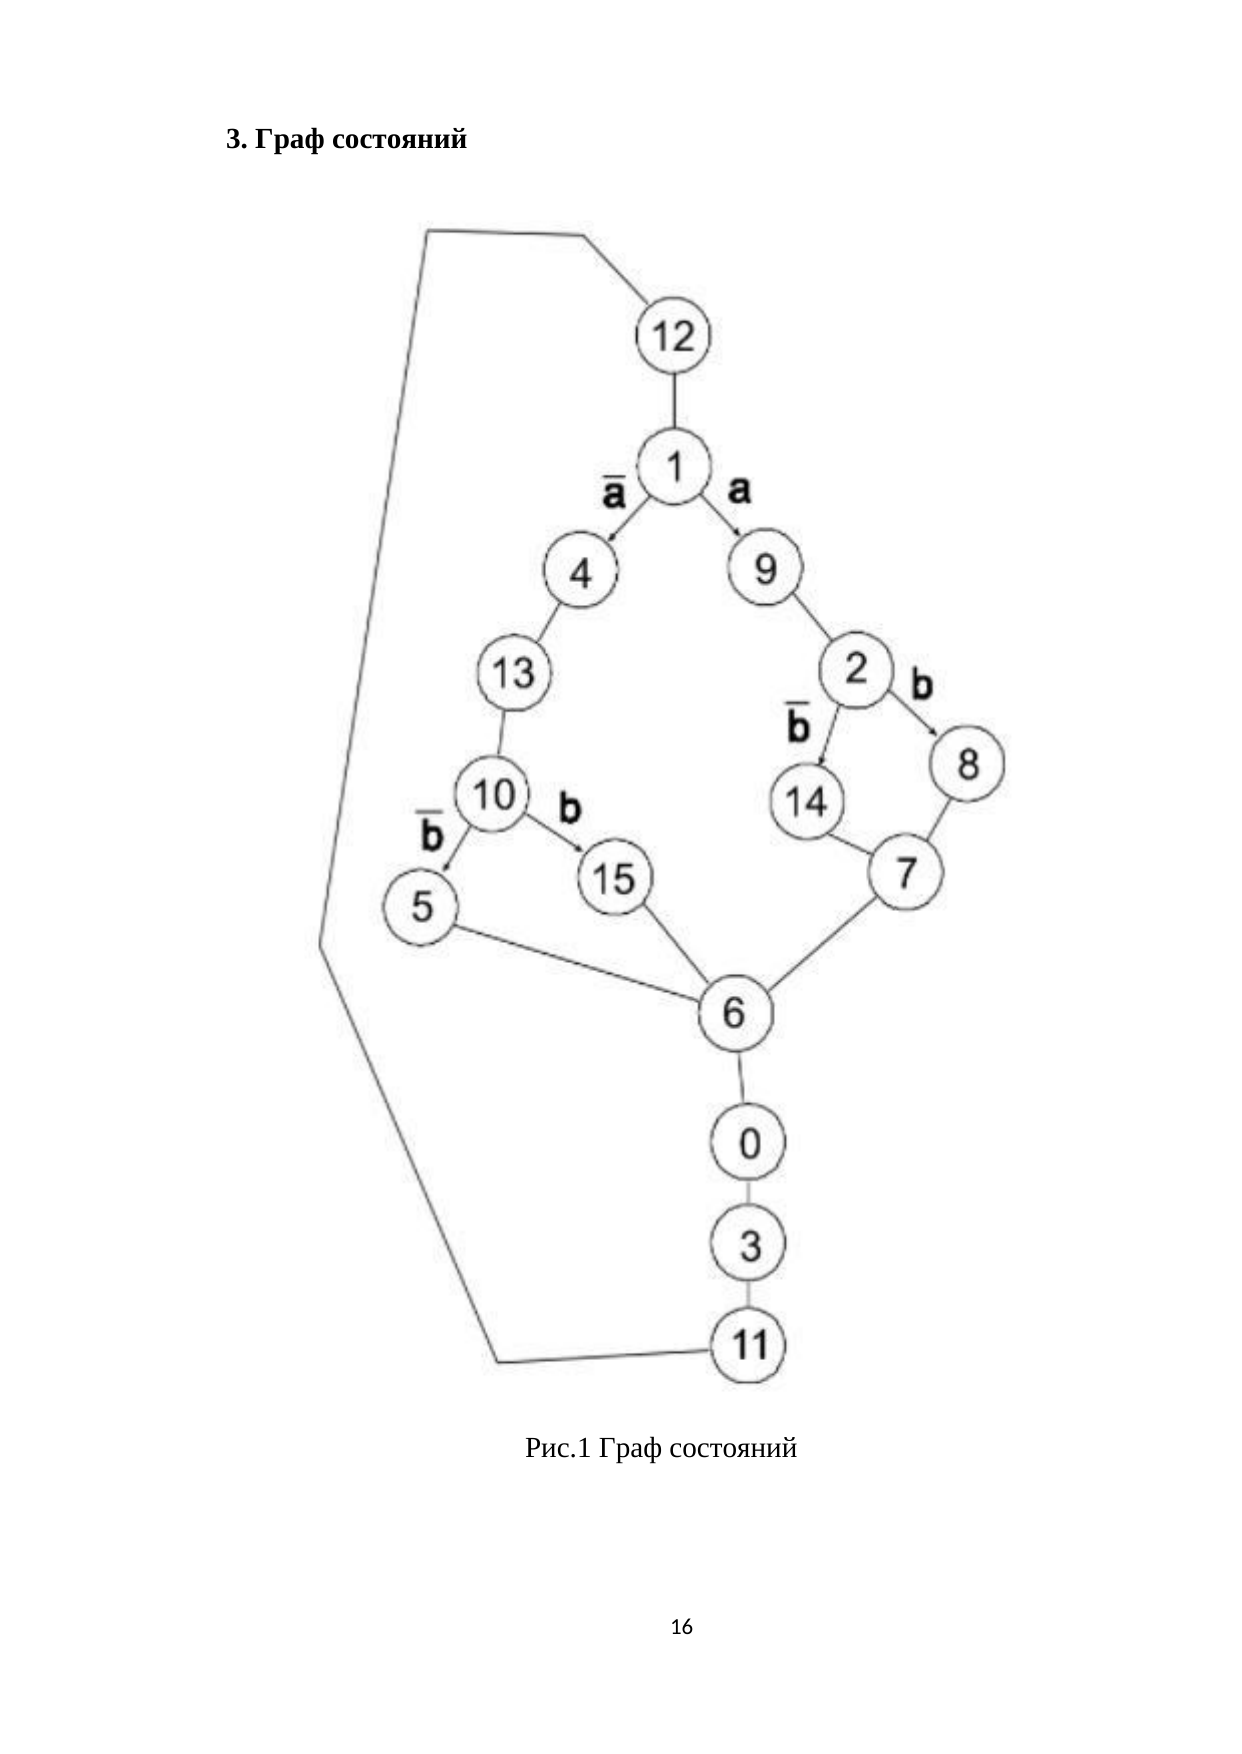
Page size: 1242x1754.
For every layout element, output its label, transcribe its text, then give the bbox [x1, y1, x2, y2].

picture [225, 173, 1160, 1412]
text Рис.1 Граф состояний [167, 1431, 1196, 1464]
subtitle 3. Граф состояний [167, 121, 1196, 154]
